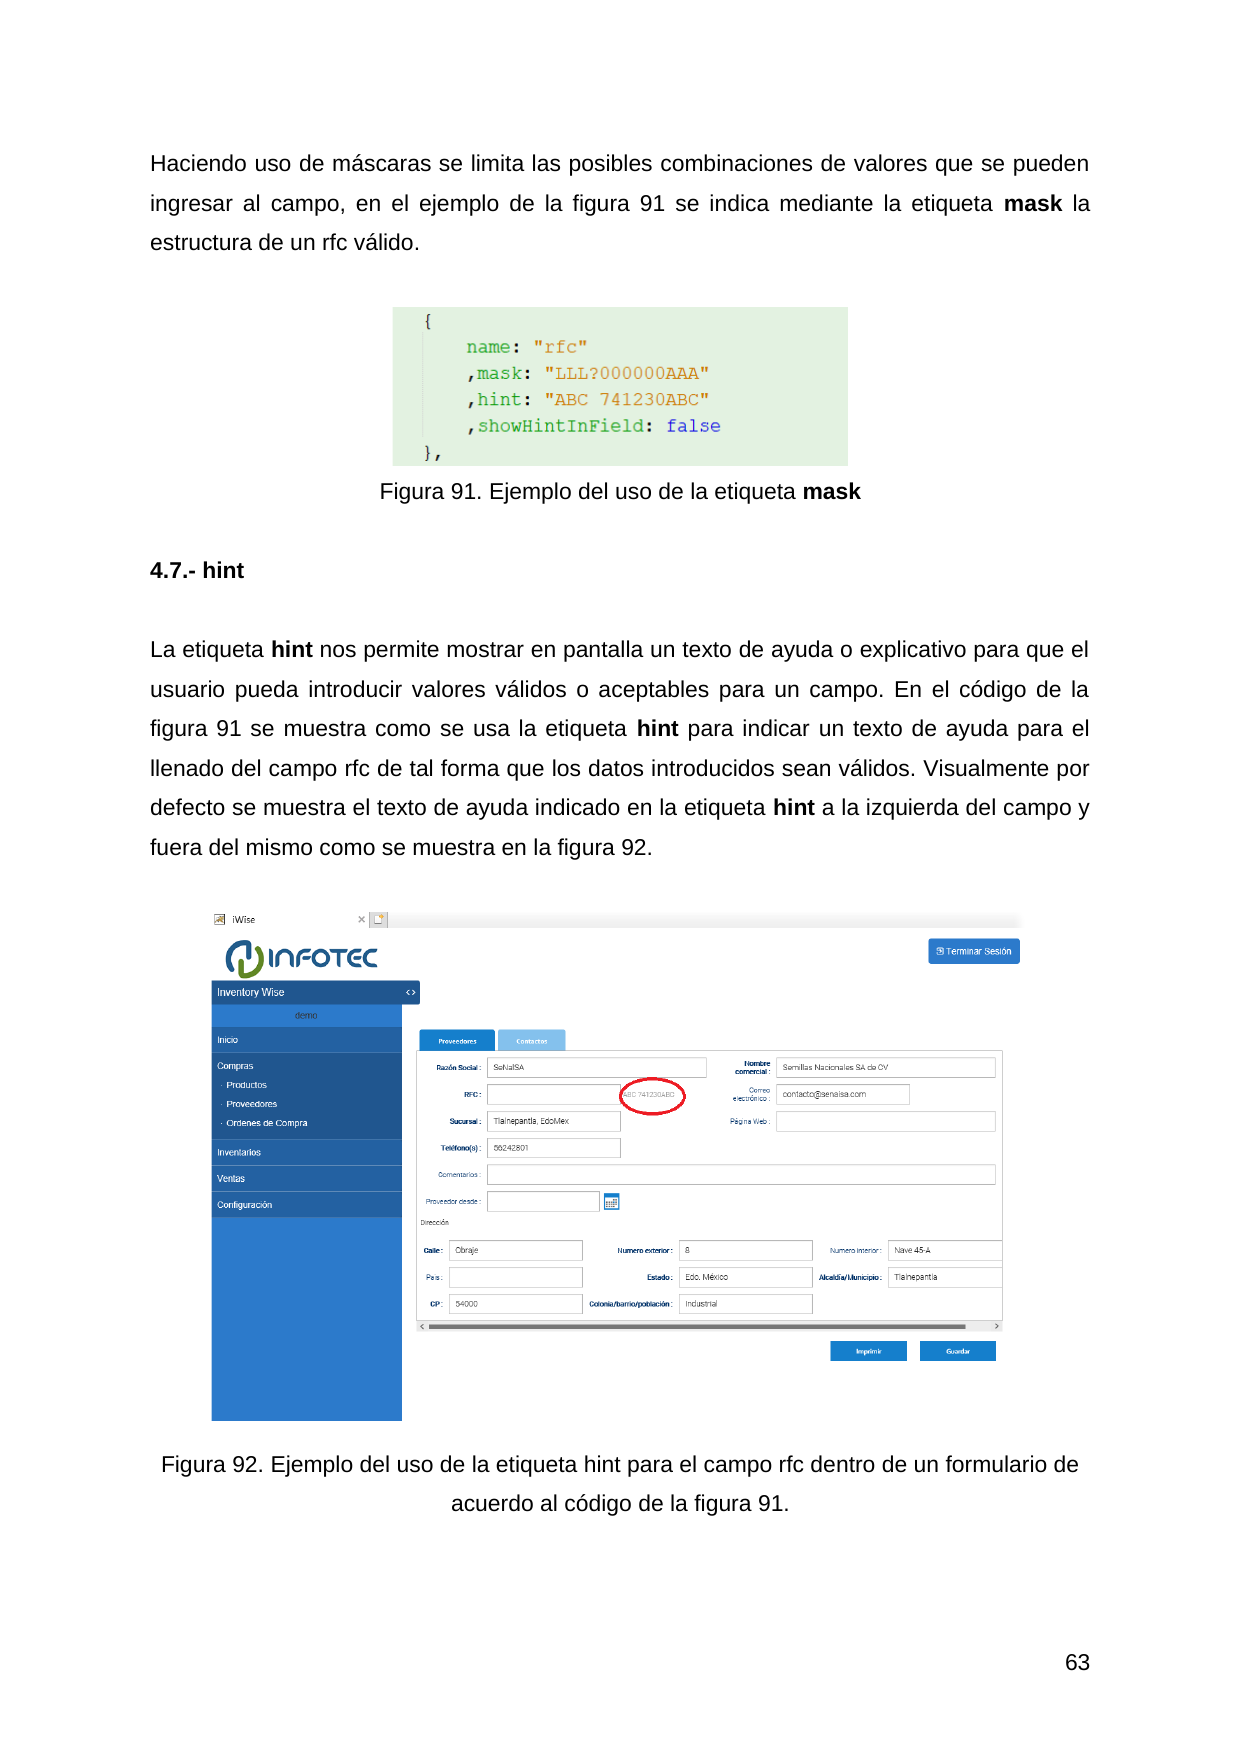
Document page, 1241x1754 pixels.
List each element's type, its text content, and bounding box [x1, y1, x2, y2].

text La etiqueta hint nos permite mostrar en pantalla un texto de ayuda o explicativo para que el usuario pueda introducir valores válidos o aceptables para un campo. En el código de la figura 91 se muestra como se usa la etiqueta hint para indicar un texto de ayuda para el llenado del campo rfc de tal forma que los datos introducidos sean válidos. Visualmente por defecto se muestra el texto de ayuda indicado en la etiqueta hint a la izquierda del campo y fuera del mismo como se muestra en la figura 92. [150, 636, 1090, 860]
picture [211, 912, 1029, 1438]
picture [392, 307, 848, 466]
text Figura 92. Ejemplo del uso de la etiqueta hint para el campo rfc dentro de un formulario de acuerdo al código de la figura 91. [150, 1451, 1090, 1517]
text Haciendo uso de máscaras se limita las posibles combinaciones de valores que se pueden ingresar al campo, en el ejemplo de la figura 91 se indica mediante la etiqueta mask la estructura de un rfc válido. [150, 150, 1090, 255]
text Figura 91. Ejemplo del uso de la etiqueta mask [150, 478, 1090, 504]
text 4.7.- hint [150, 557, 1090, 583]
